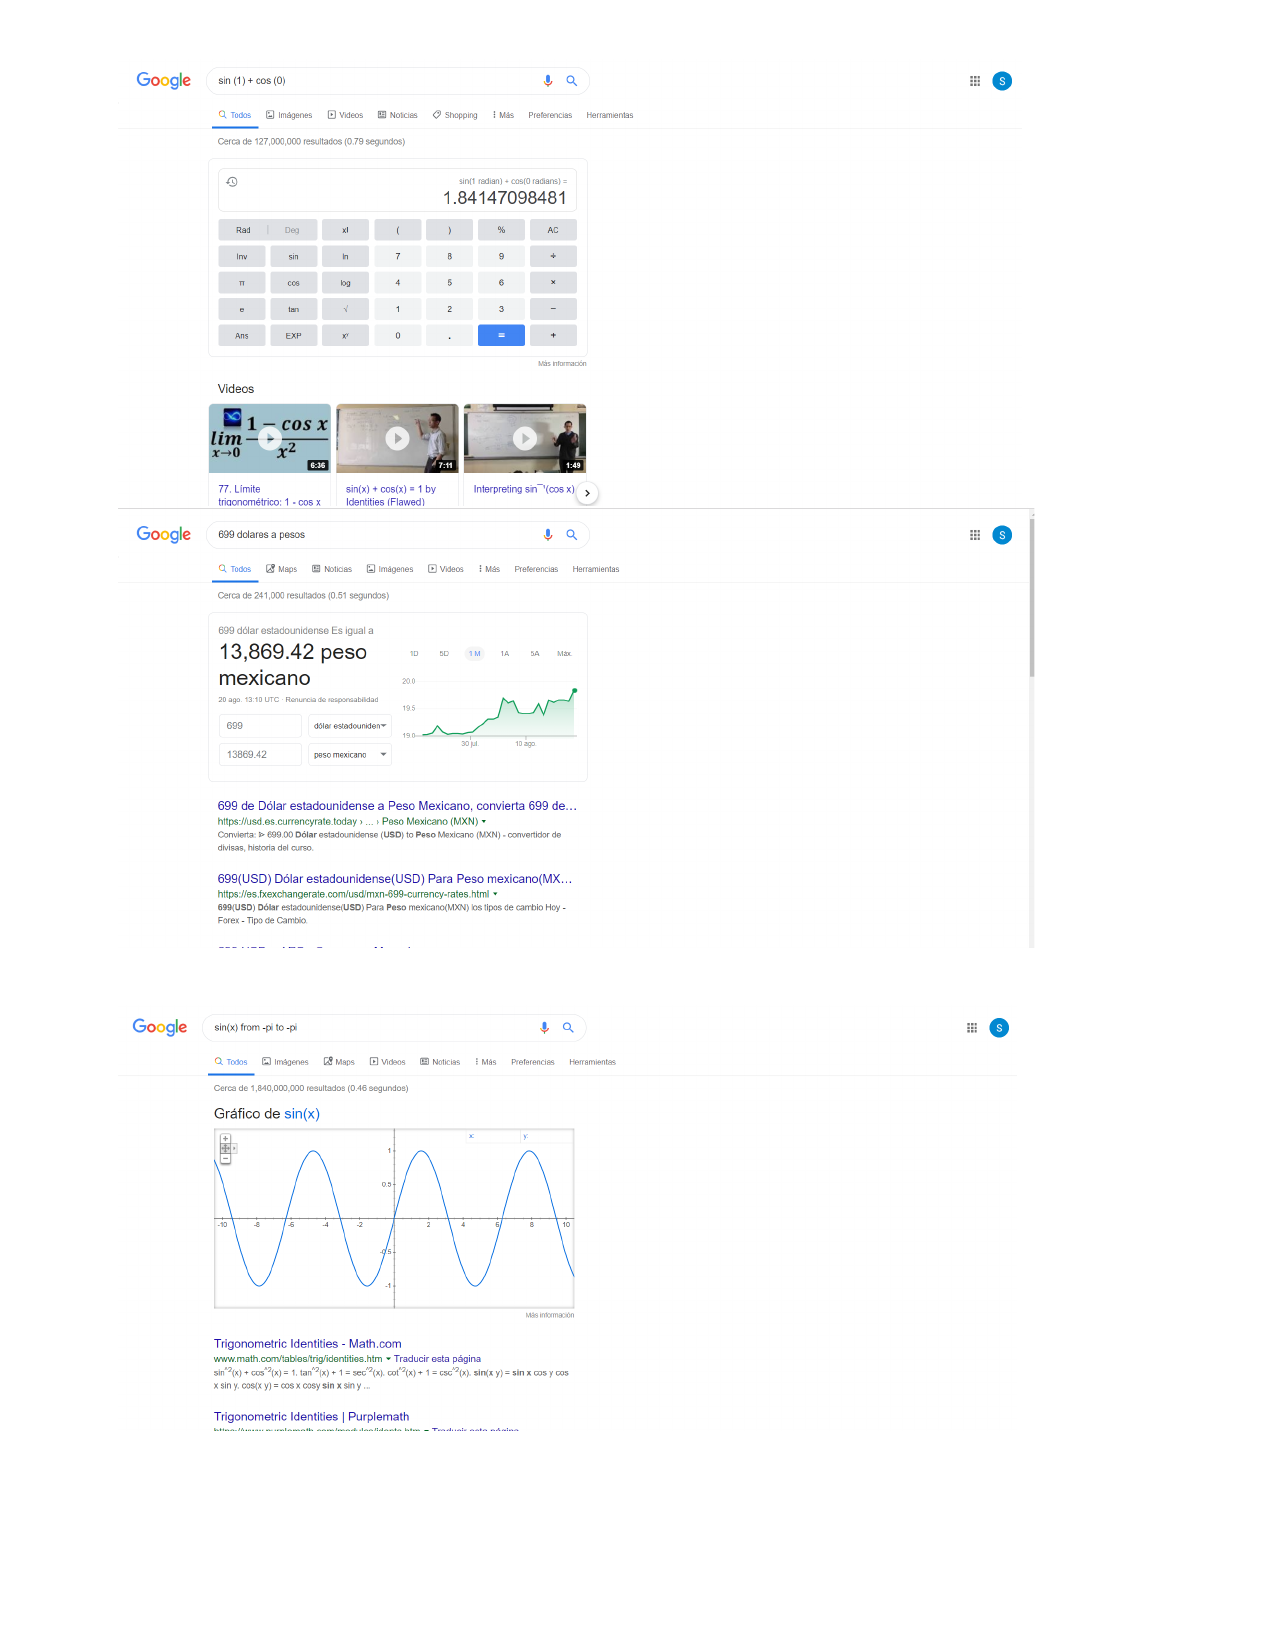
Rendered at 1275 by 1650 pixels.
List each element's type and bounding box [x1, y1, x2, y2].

picture [118, 1005, 1017, 1431]
picture [118, 59, 1035, 948]
